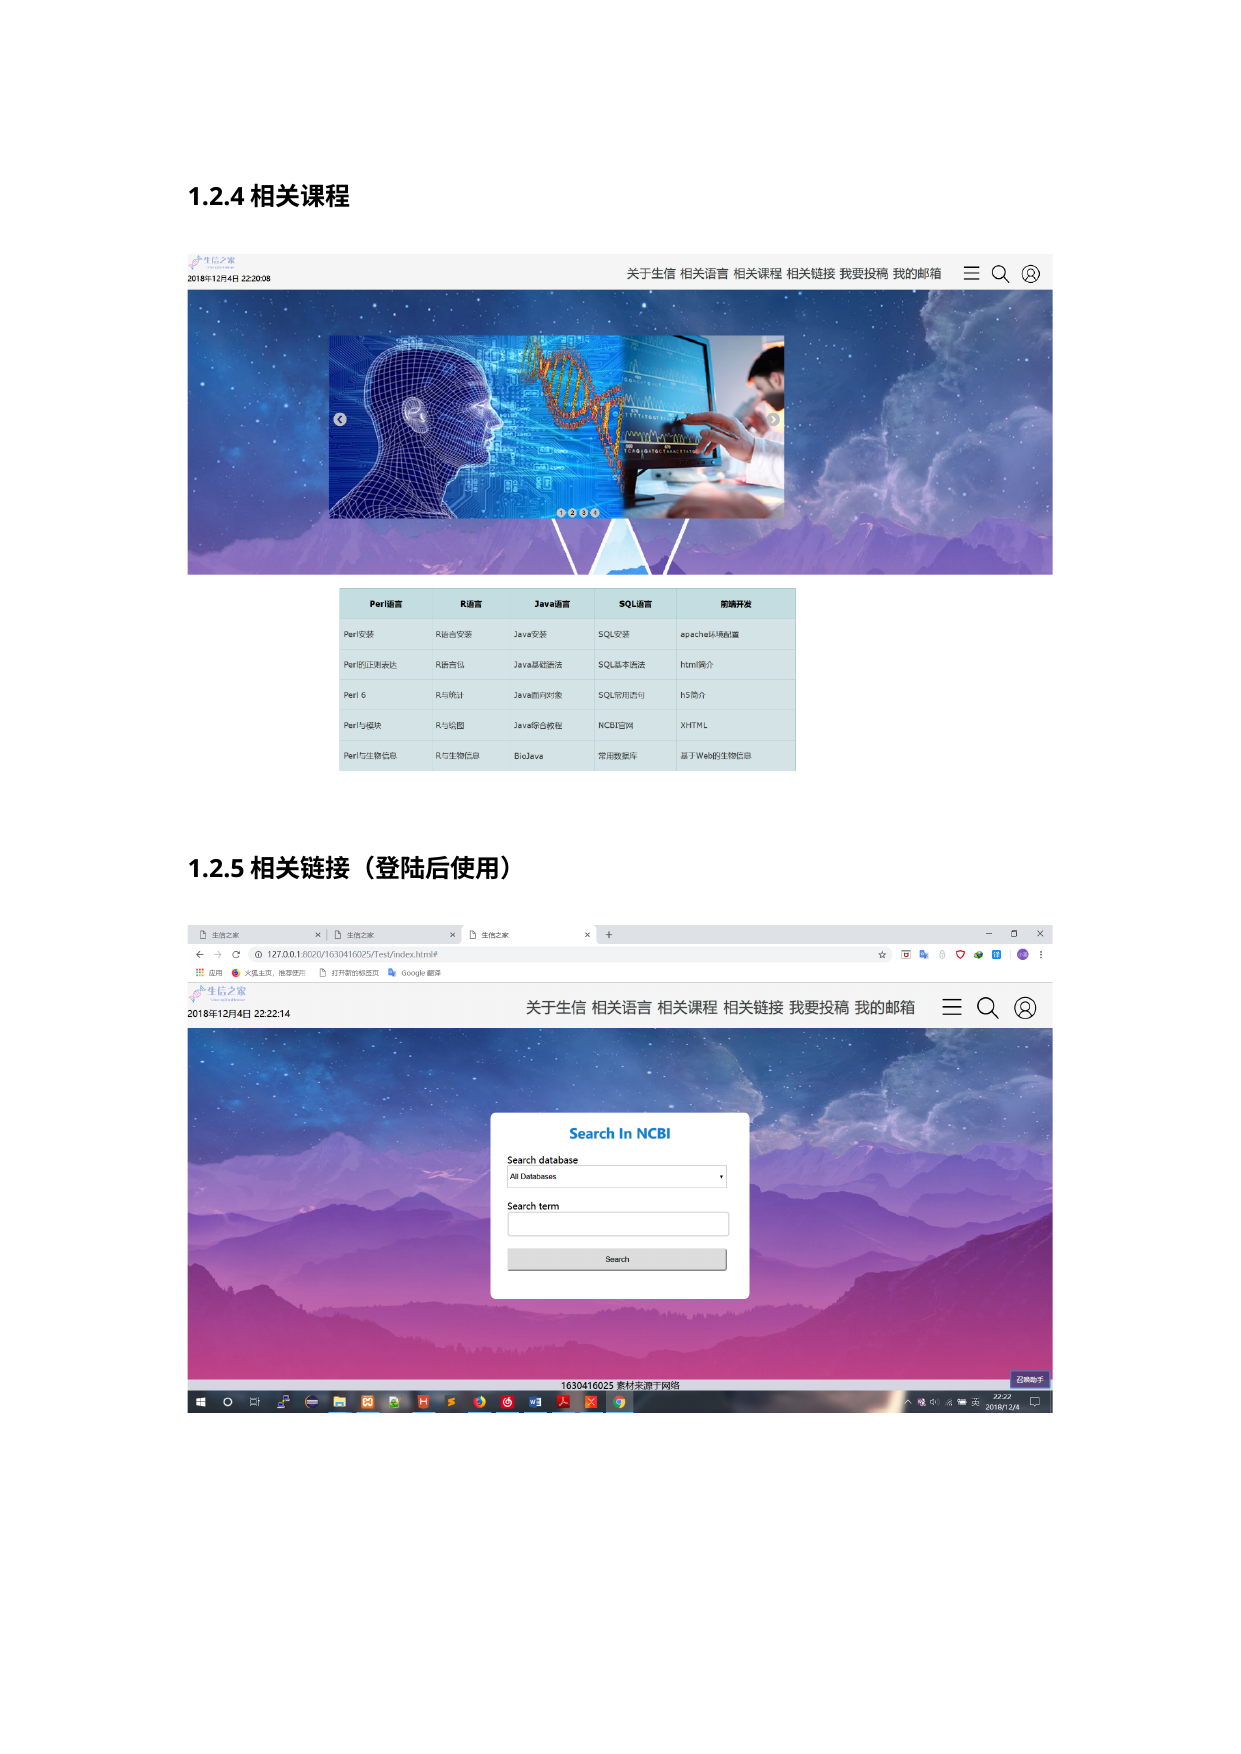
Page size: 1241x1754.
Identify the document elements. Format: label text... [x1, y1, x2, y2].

picture [187, 925, 1053, 1413]
subtitle 1.2.5相关链接（登陆后使用） [187, 834, 1053, 899]
picture [187, 254, 1053, 779]
subtitle 1.2.4相关课程 [187, 162, 1053, 227]
